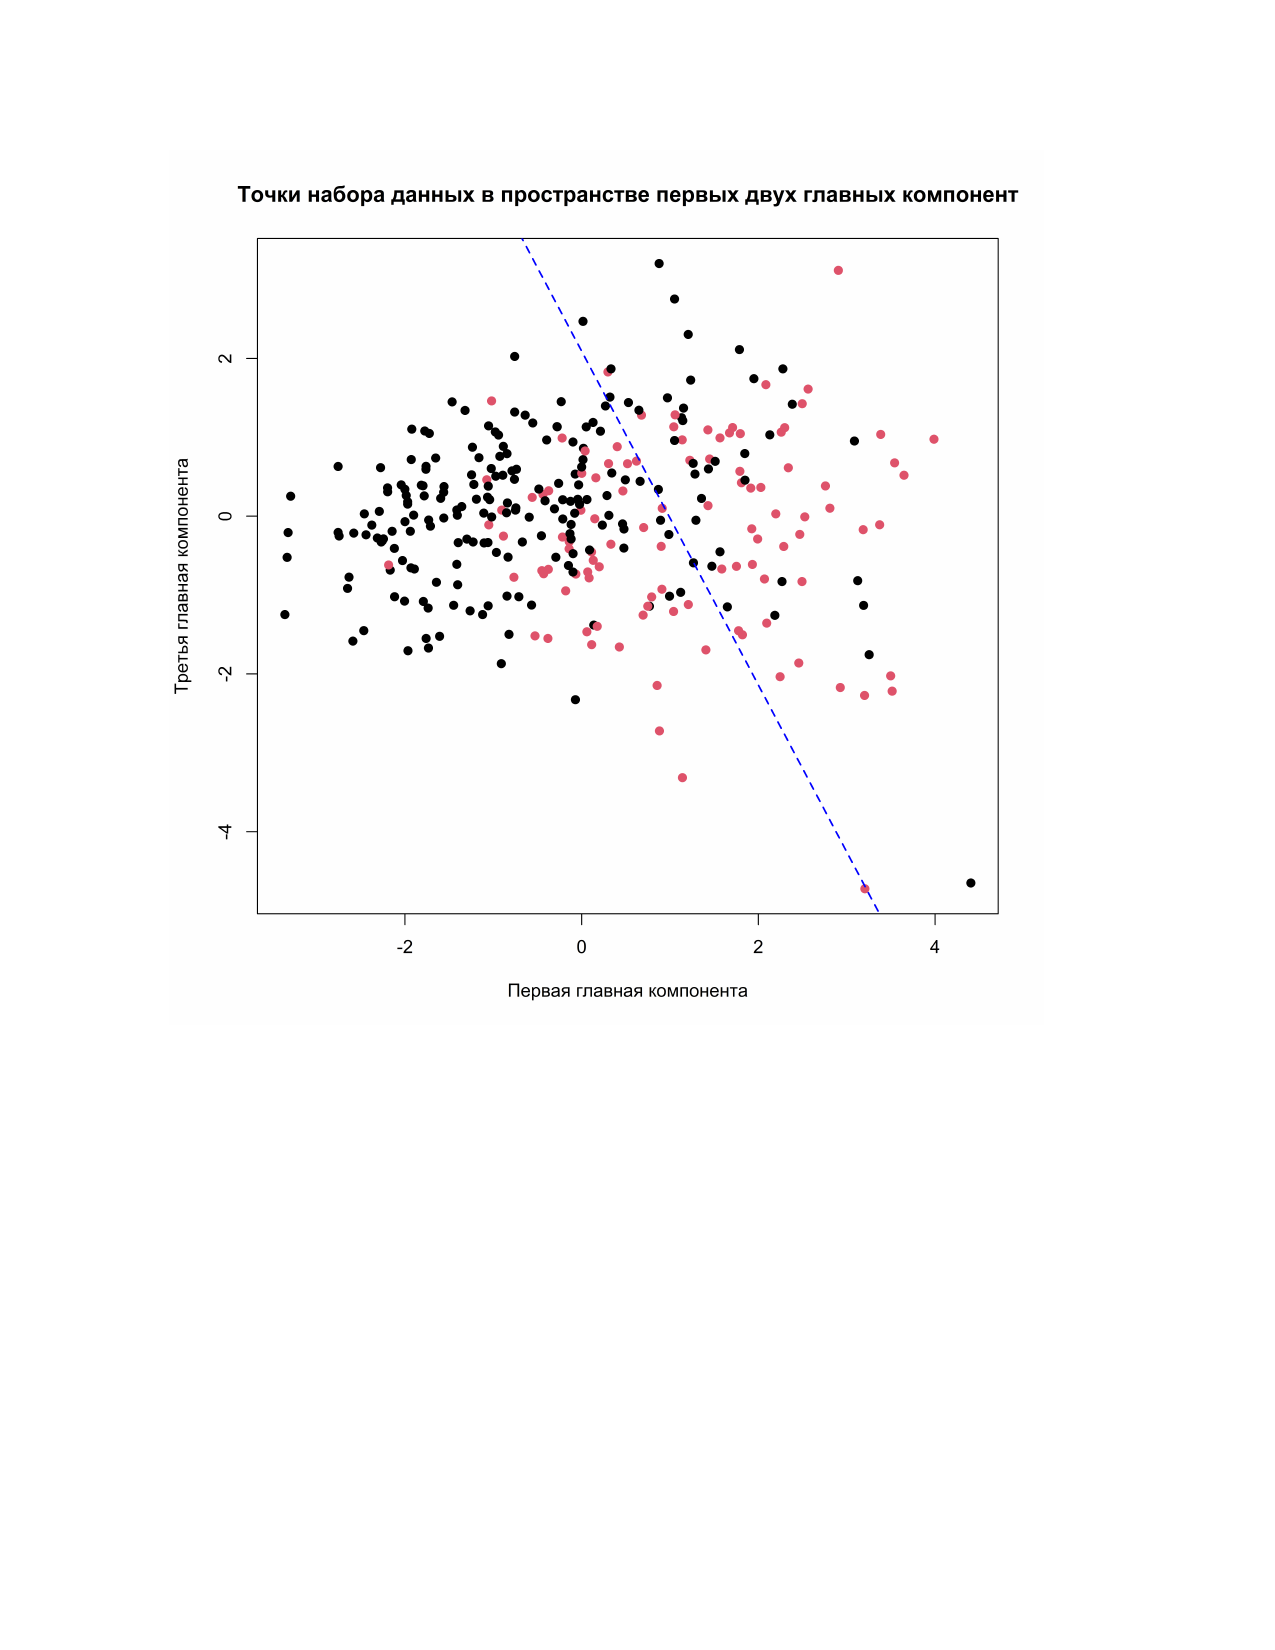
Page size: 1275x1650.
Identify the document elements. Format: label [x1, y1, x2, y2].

picture [168, 150, 1044, 1025]
